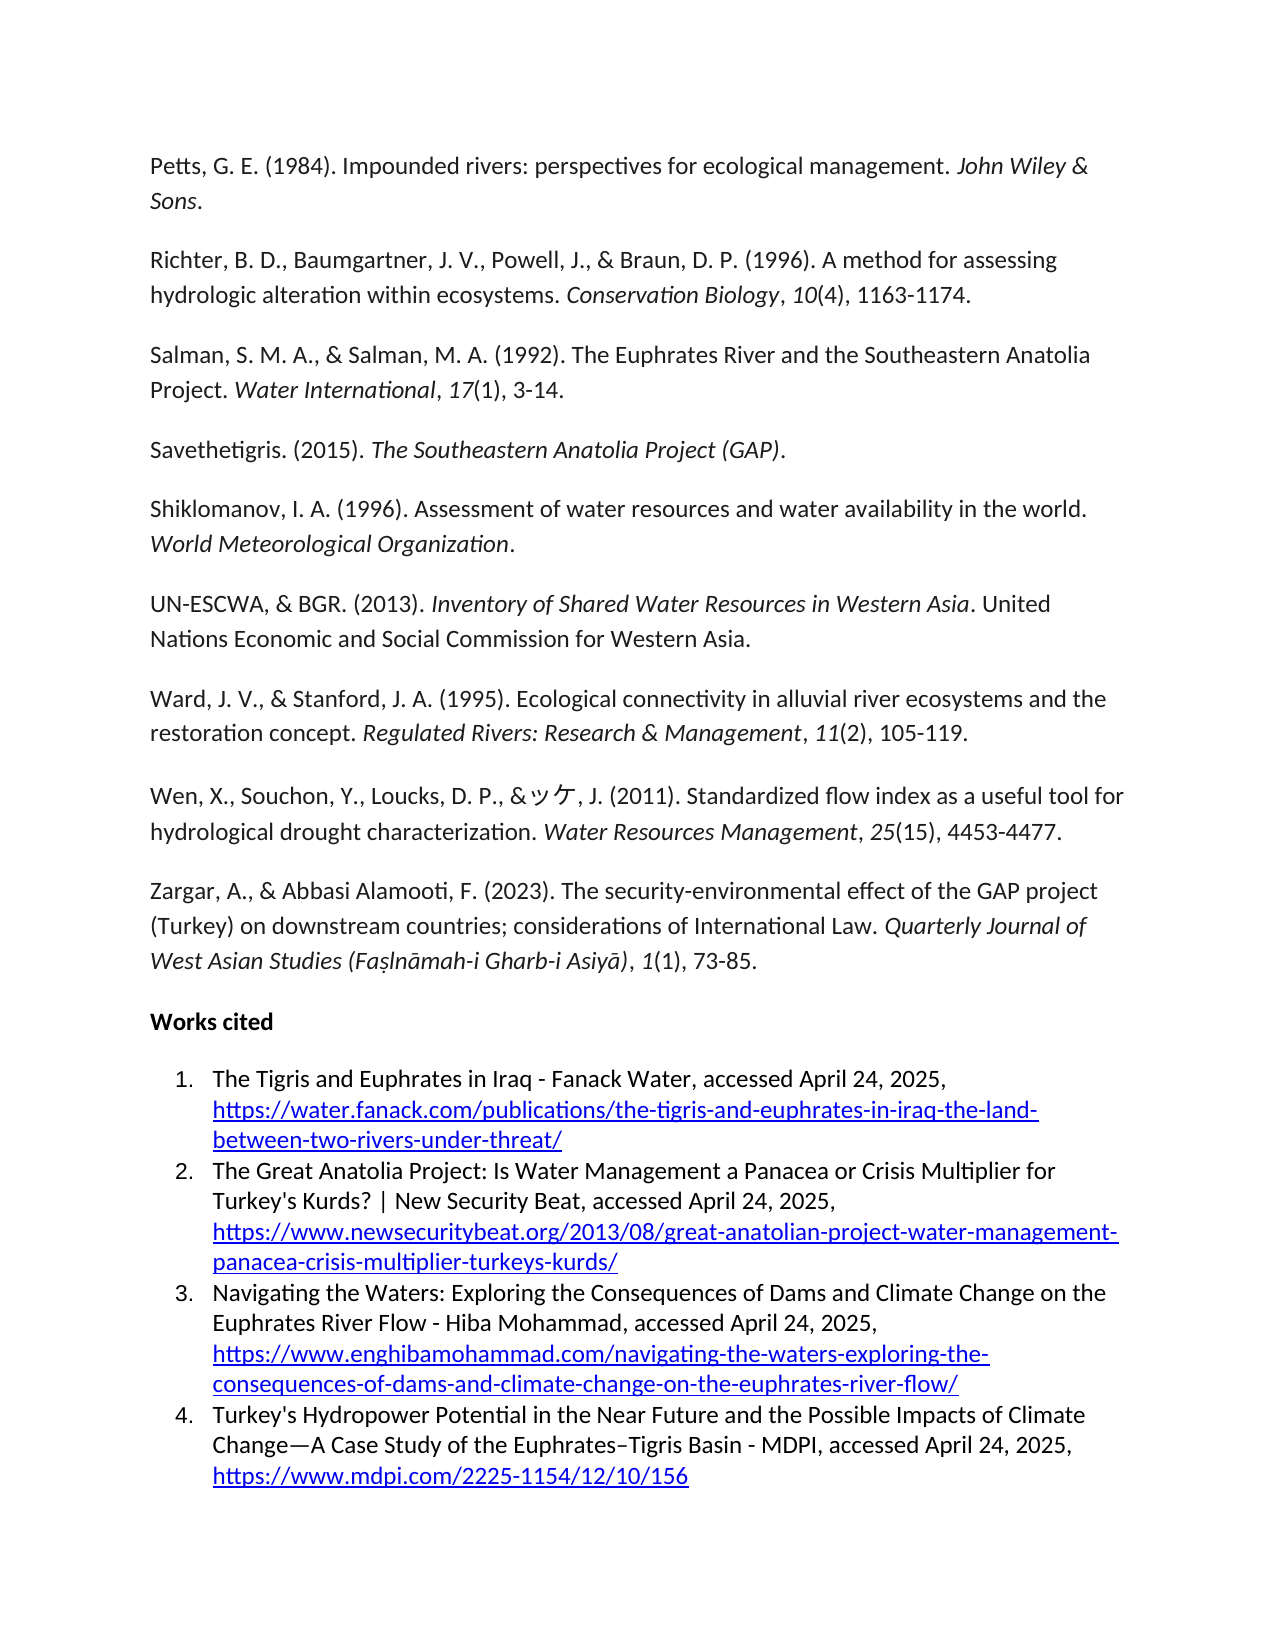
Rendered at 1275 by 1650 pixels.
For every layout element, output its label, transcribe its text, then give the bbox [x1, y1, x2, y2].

text Shiklomanov, I. A. (1996). Assessment of water resources and water availability in the world. World Meteorological Organization. [150, 493, 1125, 559]
text Savethetigris. (2015). The Southeastern Anatolia Project (GAP). [150, 434, 1125, 464]
text Ward, J. V., & Stanford, J. A. (1995). Ecological connectivity in alluvial river ecosystems and the restoration concept. Regulated Rivers: Research & Management, 11(2), 105-119. [150, 683, 1125, 748]
list The Great Anatolia Project: Is Water Management a Panacea or Crisis Multiplier for Turkey's Kurds? | New Security Beat, accessed April 24, 2025, https://www.newsecuritybeat.org/2013/08/great-anatolian-project-water-management-panacea-crisis-multiplier-turkeys-kurds/ [175, 1155, 1125, 1277]
subtitle Works cited [150, 1006, 1125, 1037]
text Richter, B. D., Baumgartner, J. V., Powell, J., & Braun, D. P. (1996). A method for assessing hydrologic alteration within ecosystems. Conservation Biology, 10(4), 1163-1174. [150, 244, 1125, 310]
text Wen, X., Souchon, Y., Loucks, D. P., &ッケ, J. (2011). Standardized flow index as a useful tool for hydrological drought characterization. Water Resources Management, 25(15), 4453-4477. [150, 777, 1125, 846]
list The Tigris and Euphrates in Iraq - Fanack Water, accessed April 24, 2025, https://water.fanack.com/publications/the-tigris-and-euphrates-in-iraq-the-land-between-two-rivers-under-threat/ [175, 1063, 1125, 1155]
text Zargar, A., & Abbasi Alamooti, F. (2023). The security-environmental effect of the GAP project (Turkey) on downstream countries; considerations of International Law. Quarterly Journal of West Asian Studies (Faṣlnāmah-i Gharb-i Asiyā), 1(1), 73-85. [150, 875, 1125, 976]
list Turkey's Hydropower Potential in the Near Future and the Possible Impacts of Climate Change—A Case Study of the Euphrates–Tigris Basin - MDPI, accessed April 24, 2025, https://www.mdpi.com/2225-1154/12/10/156 [175, 1399, 1125, 1491]
text Salman, S. M. A., & Salman, M. A. (1992). The Euphrates River and the Southeastern Anatolia Project. Water International, 17(1), 3-14. [150, 339, 1125, 404]
list Navigating the Waters: Exploring the Consequences of Dams and Climate Change on the Euphrates River Flow - Hiba Mohammad, accessed April 24, 2025, https://www.enghibamohammad.com/navigating-the-waters-exploring-the-consequences-of-dams-and-climate-change-on-the-euphrates-river-flow/ [175, 1277, 1125, 1399]
text Petts, G. E. (1984). Impounded rivers: perspectives for ecological management. John Wiley & Sons. [150, 150, 1125, 215]
text UN-ESCWA, & BGR. (2013). Inventory of Shared Water Resources in Western Asia. United Nations Economic and Social Commission for Western Asia. [150, 588, 1125, 653]
